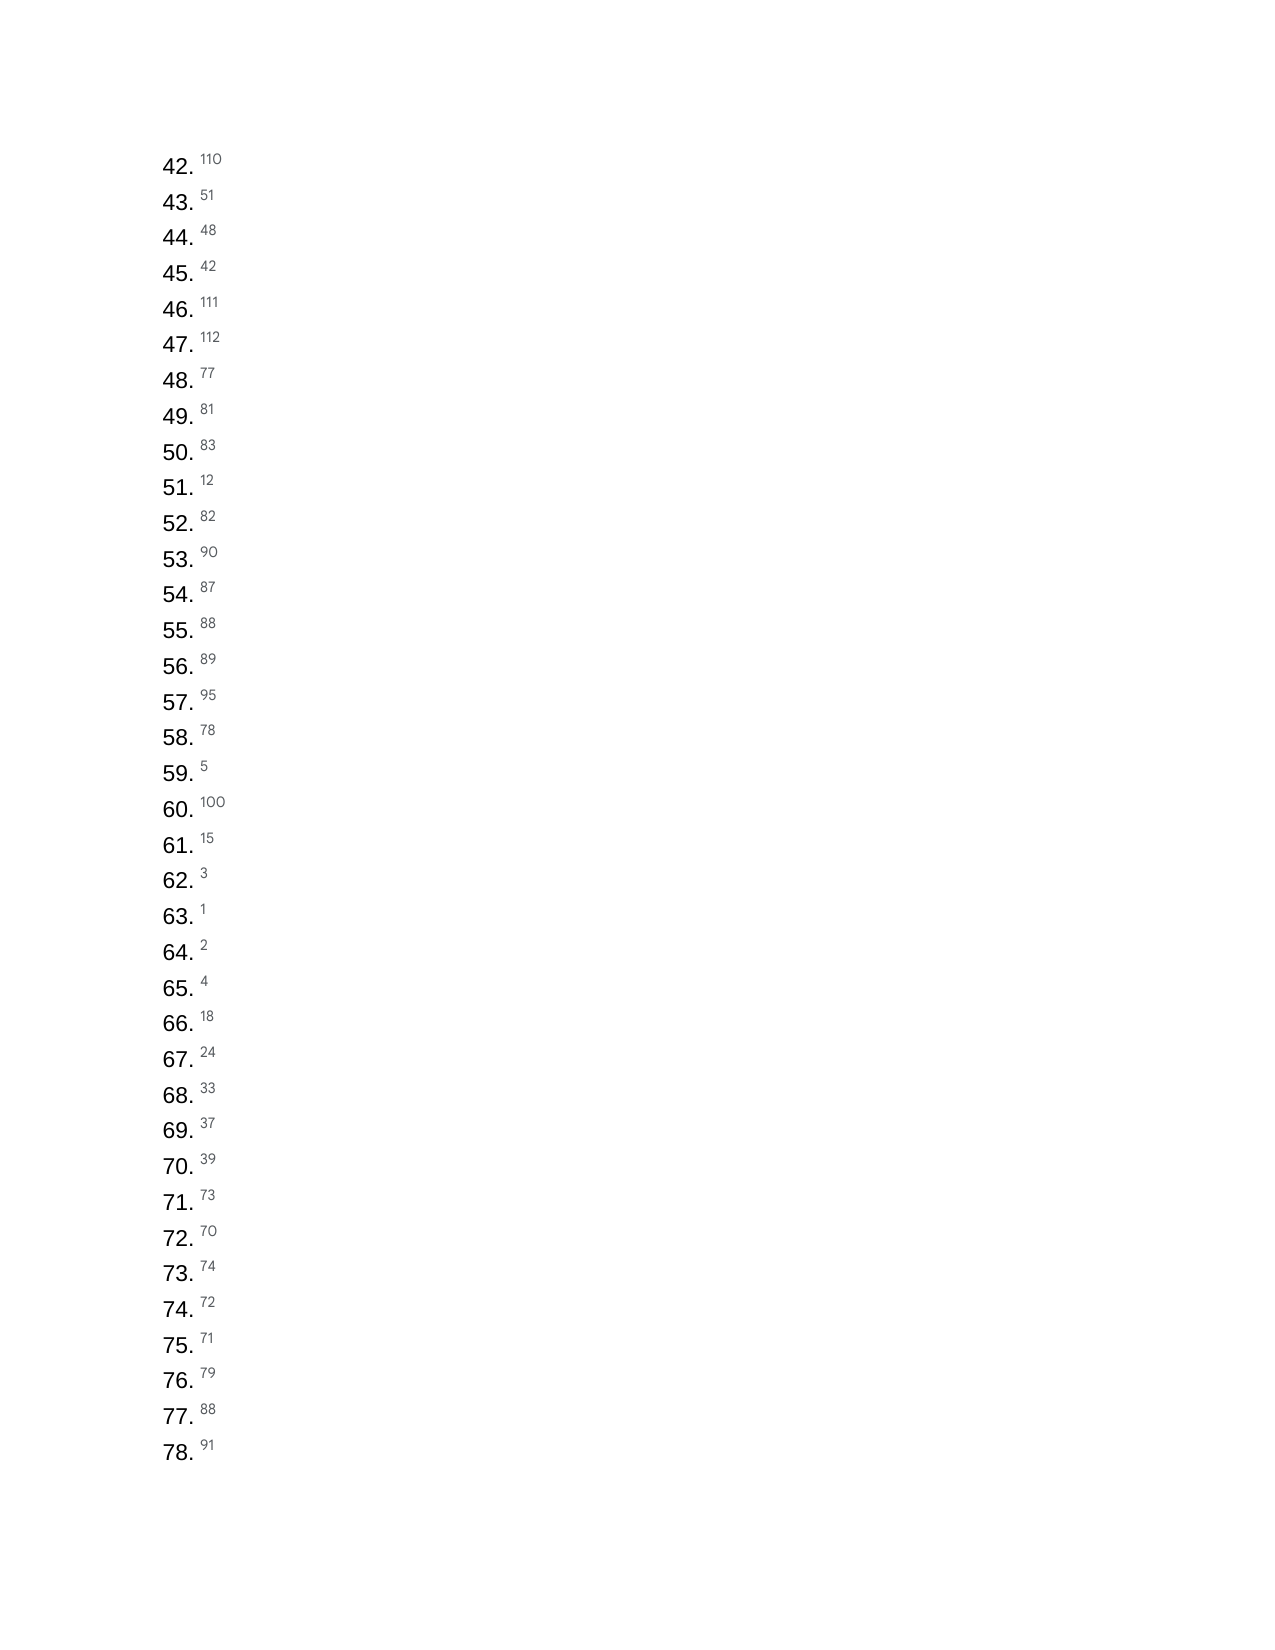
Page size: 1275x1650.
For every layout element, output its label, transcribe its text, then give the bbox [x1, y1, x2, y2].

list 78 [162, 722, 1125, 753]
list 33 [162, 1079, 1125, 1110]
list 18 [162, 1007, 1125, 1039]
list 4 [162, 972, 1125, 1003]
list 12 [162, 472, 1125, 503]
list 100 [162, 793, 1125, 824]
list 39 [162, 1150, 1125, 1182]
list 83 [162, 436, 1125, 467]
list 79 [162, 1365, 1125, 1396]
list 70 [162, 1222, 1125, 1253]
list 74 [162, 1258, 1125, 1289]
list 1 [162, 900, 1125, 932]
list 90 [162, 543, 1125, 574]
list 71 [162, 1329, 1125, 1360]
list 42 [162, 257, 1125, 288]
list 73 [162, 1186, 1125, 1217]
list 2 [162, 936, 1125, 967]
list 87 [162, 579, 1125, 610]
list 91 [162, 1436, 1125, 1468]
list 82 [162, 507, 1125, 539]
list 15 [162, 829, 1125, 860]
list 89 [162, 650, 1125, 682]
list 95 [162, 686, 1125, 717]
list 112 [162, 329, 1125, 360]
list 110 [162, 150, 1125, 181]
list 37 [162, 1115, 1125, 1146]
list 77 [162, 364, 1125, 396]
list 51 [162, 186, 1125, 217]
list 88 [162, 1401, 1125, 1432]
list 111 [162, 293, 1125, 324]
list 81 [162, 400, 1125, 431]
list 72 [162, 1293, 1125, 1325]
list 3 [162, 864, 1125, 896]
list 48 [162, 221, 1125, 253]
list 88 [162, 614, 1125, 646]
list 5 [162, 757, 1125, 789]
list 24 [162, 1043, 1125, 1074]
